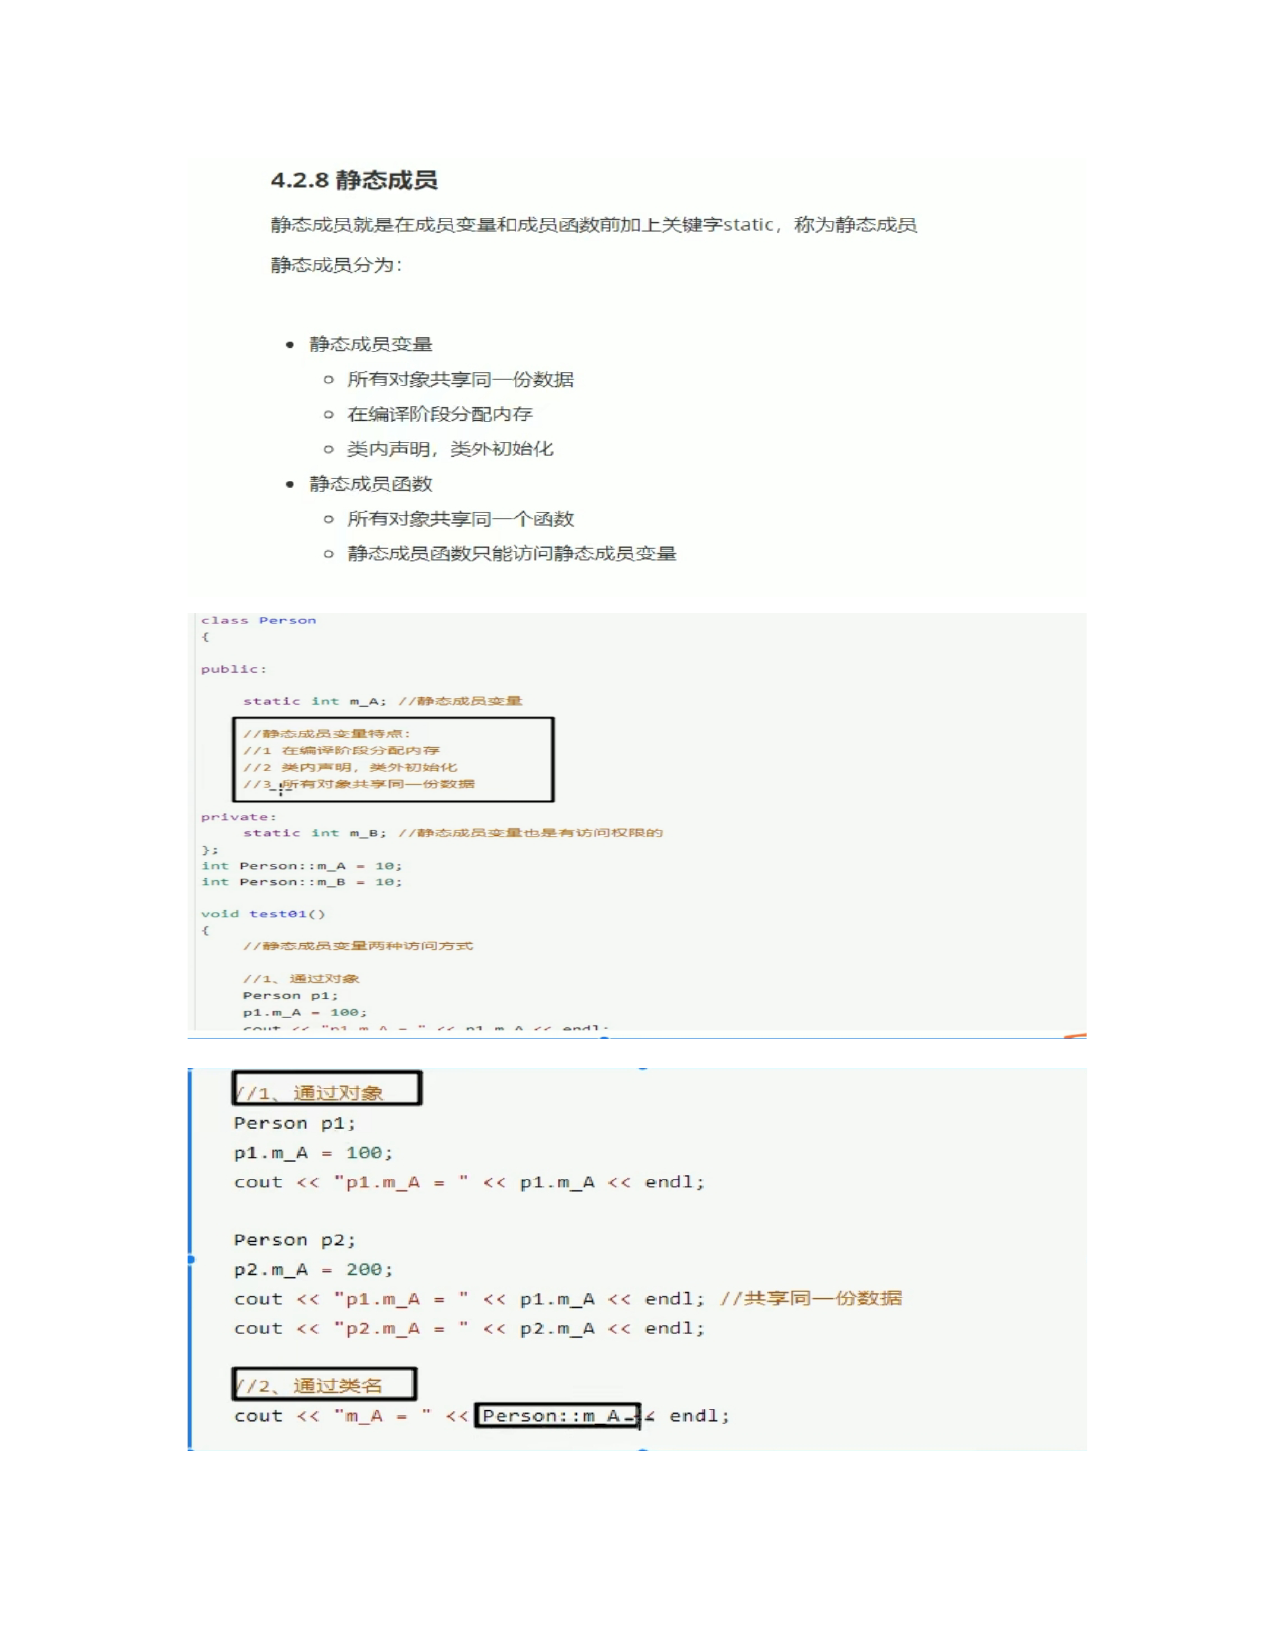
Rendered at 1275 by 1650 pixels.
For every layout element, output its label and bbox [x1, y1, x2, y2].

picture [187, 613, 1087, 1039]
picture [187, 158, 1087, 597]
picture [187, 1068, 1088, 1451]
